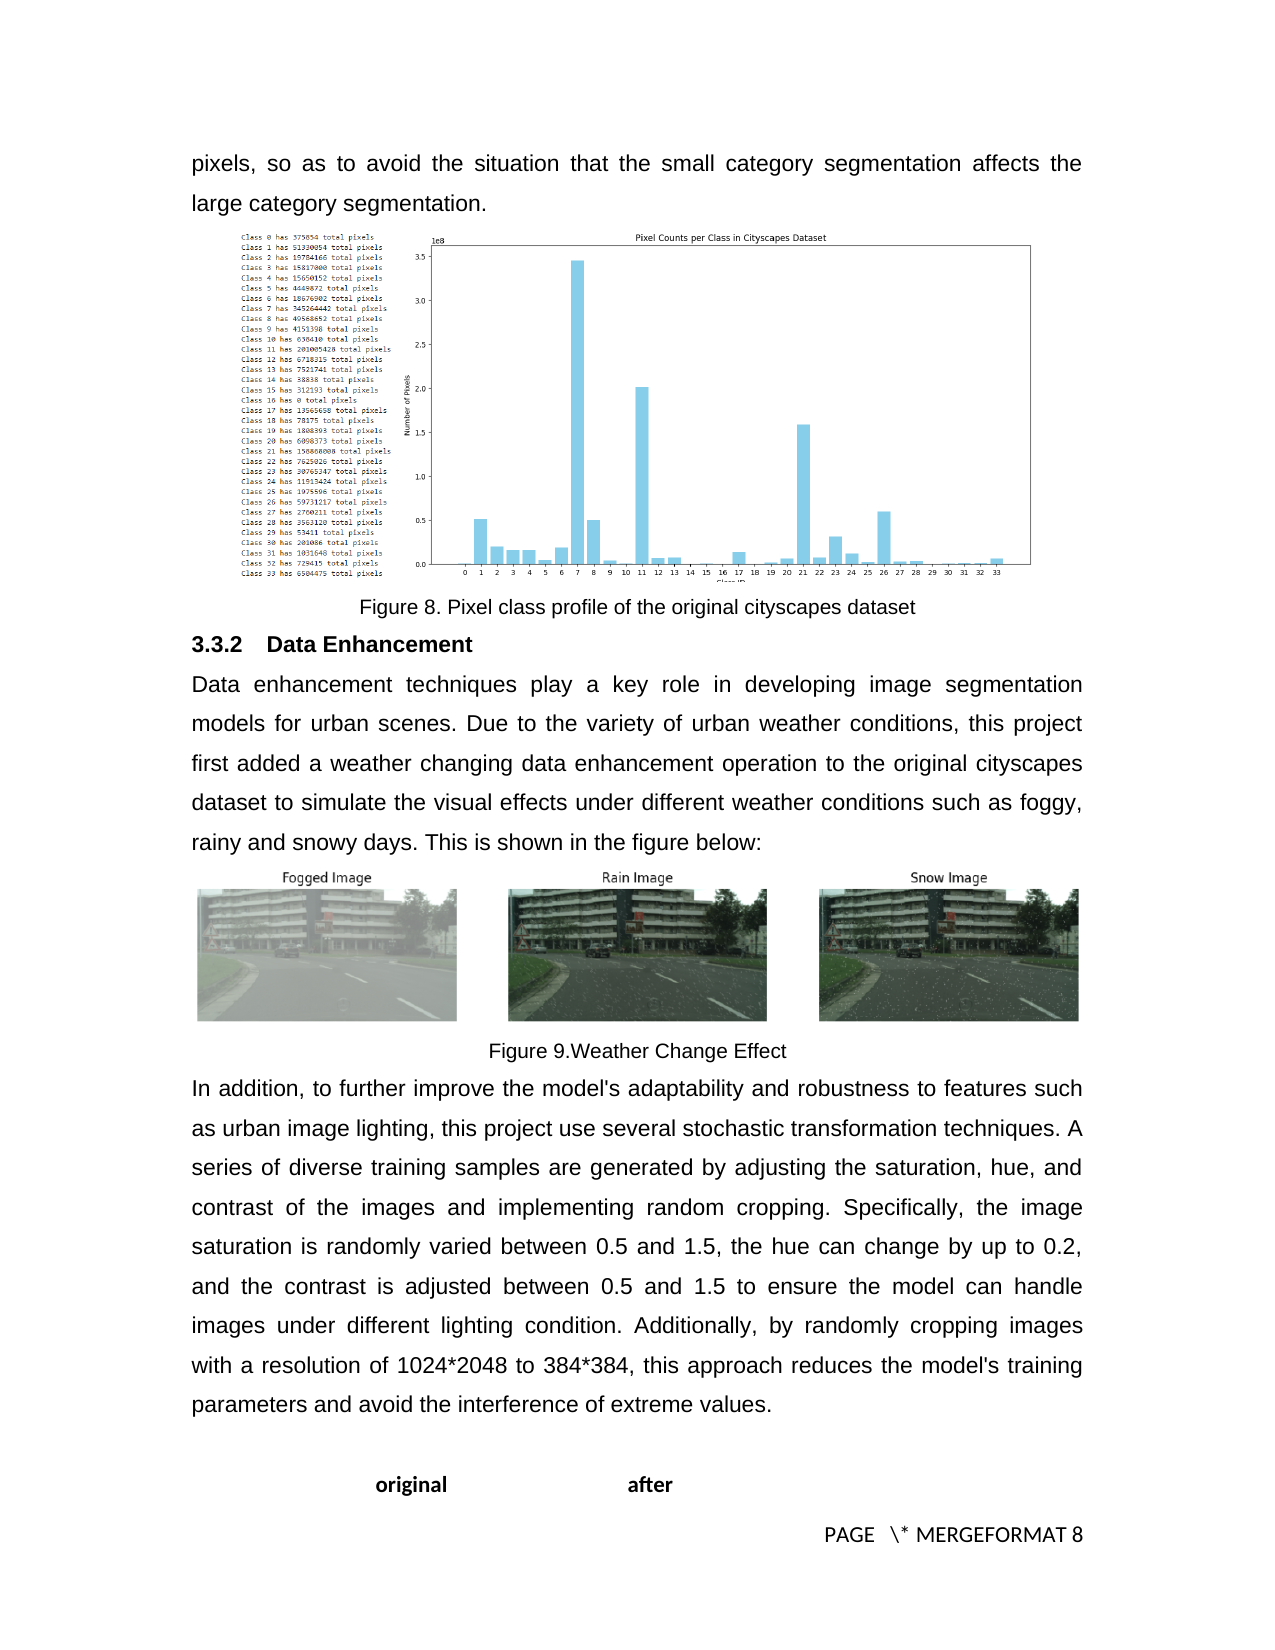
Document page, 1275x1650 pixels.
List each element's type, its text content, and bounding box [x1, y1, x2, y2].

picture [191, 868, 1085, 1026]
text Figure 8. Pixel class profile of the original cityscapes dataset [191, 595, 1084, 619]
text original after [191, 1470, 1084, 1498]
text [191, 150, 1084, 216]
text Figure 9.Weather Change Effect [191, 1039, 1084, 1063]
picture [238, 228, 1037, 582]
text Data enhancement techniques play a key role in developing image segmentation models for urban scenes. Due to the variety of urban weather conditions, this project first added a weather changing data enhancement operation to the original cityscapes dataset to simulate the visual effects under different weather conditions such as foggy, rainy and snowy days. This is shown in the figure below: [191, 671, 1084, 855]
text In addition, to further improve the model's adaptability and robustness to features such as urban image lighting, this project use several stochastic transformation techniques. A series of diverse training samples are generated by adjusting the saturation, hue, and contrast of the images and implementing random cropping. Specifically, the image saturation is randomly varied between 0.5 and 1.5, the hue can change by up to 0.2, and the contrast is adjusted between 0.5 and 1.5 to ensure the model can handle images under different lighting condition. Additionally, by randomly cropping images with a resolution of 1024*2048 to 384*384, this approach reduces the model's training parameters and avoid the interference of extreme values. [191, 1075, 1084, 1417]
subtitle Data Enhancement [191, 631, 1084, 657]
